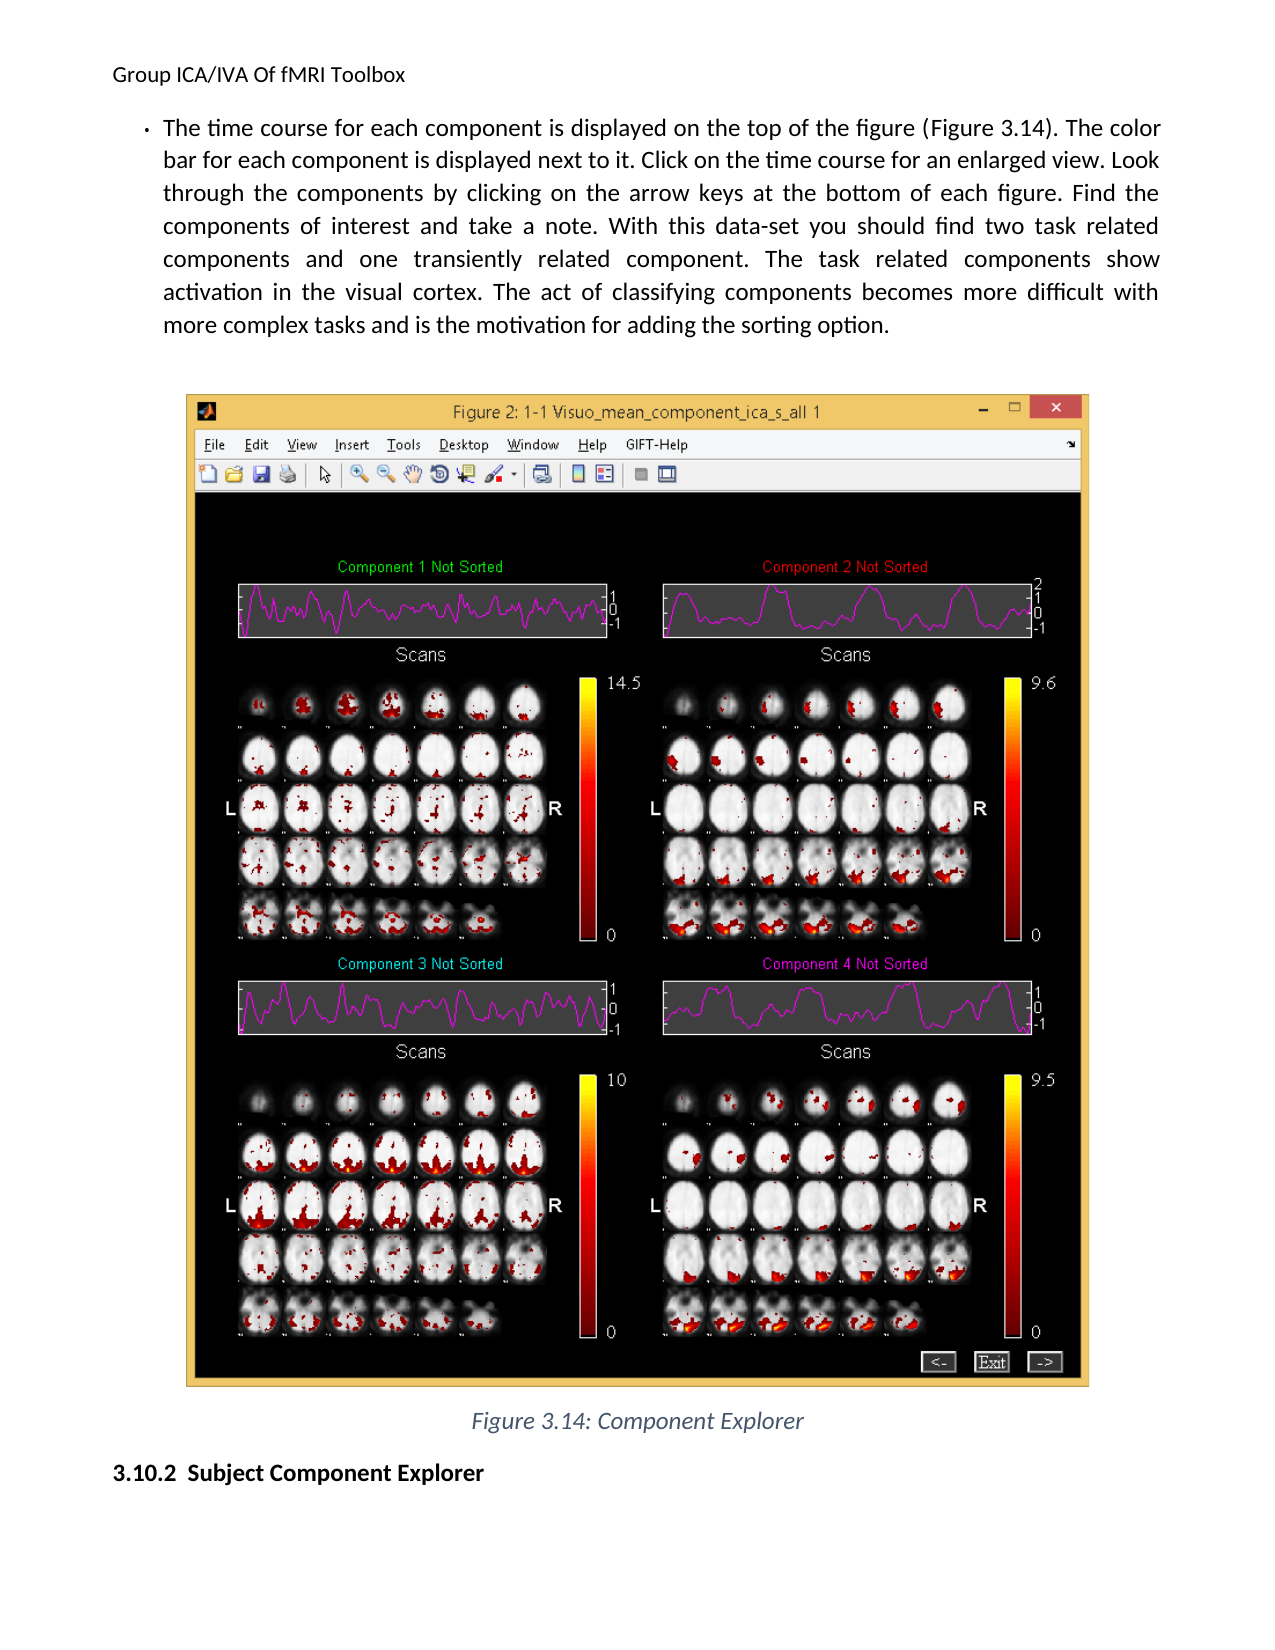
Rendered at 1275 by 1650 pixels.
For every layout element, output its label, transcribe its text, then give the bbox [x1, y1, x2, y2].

picture [186, 394, 1090, 1387]
subtitle Subject Component Explorer [112, 1457, 1163, 1487]
